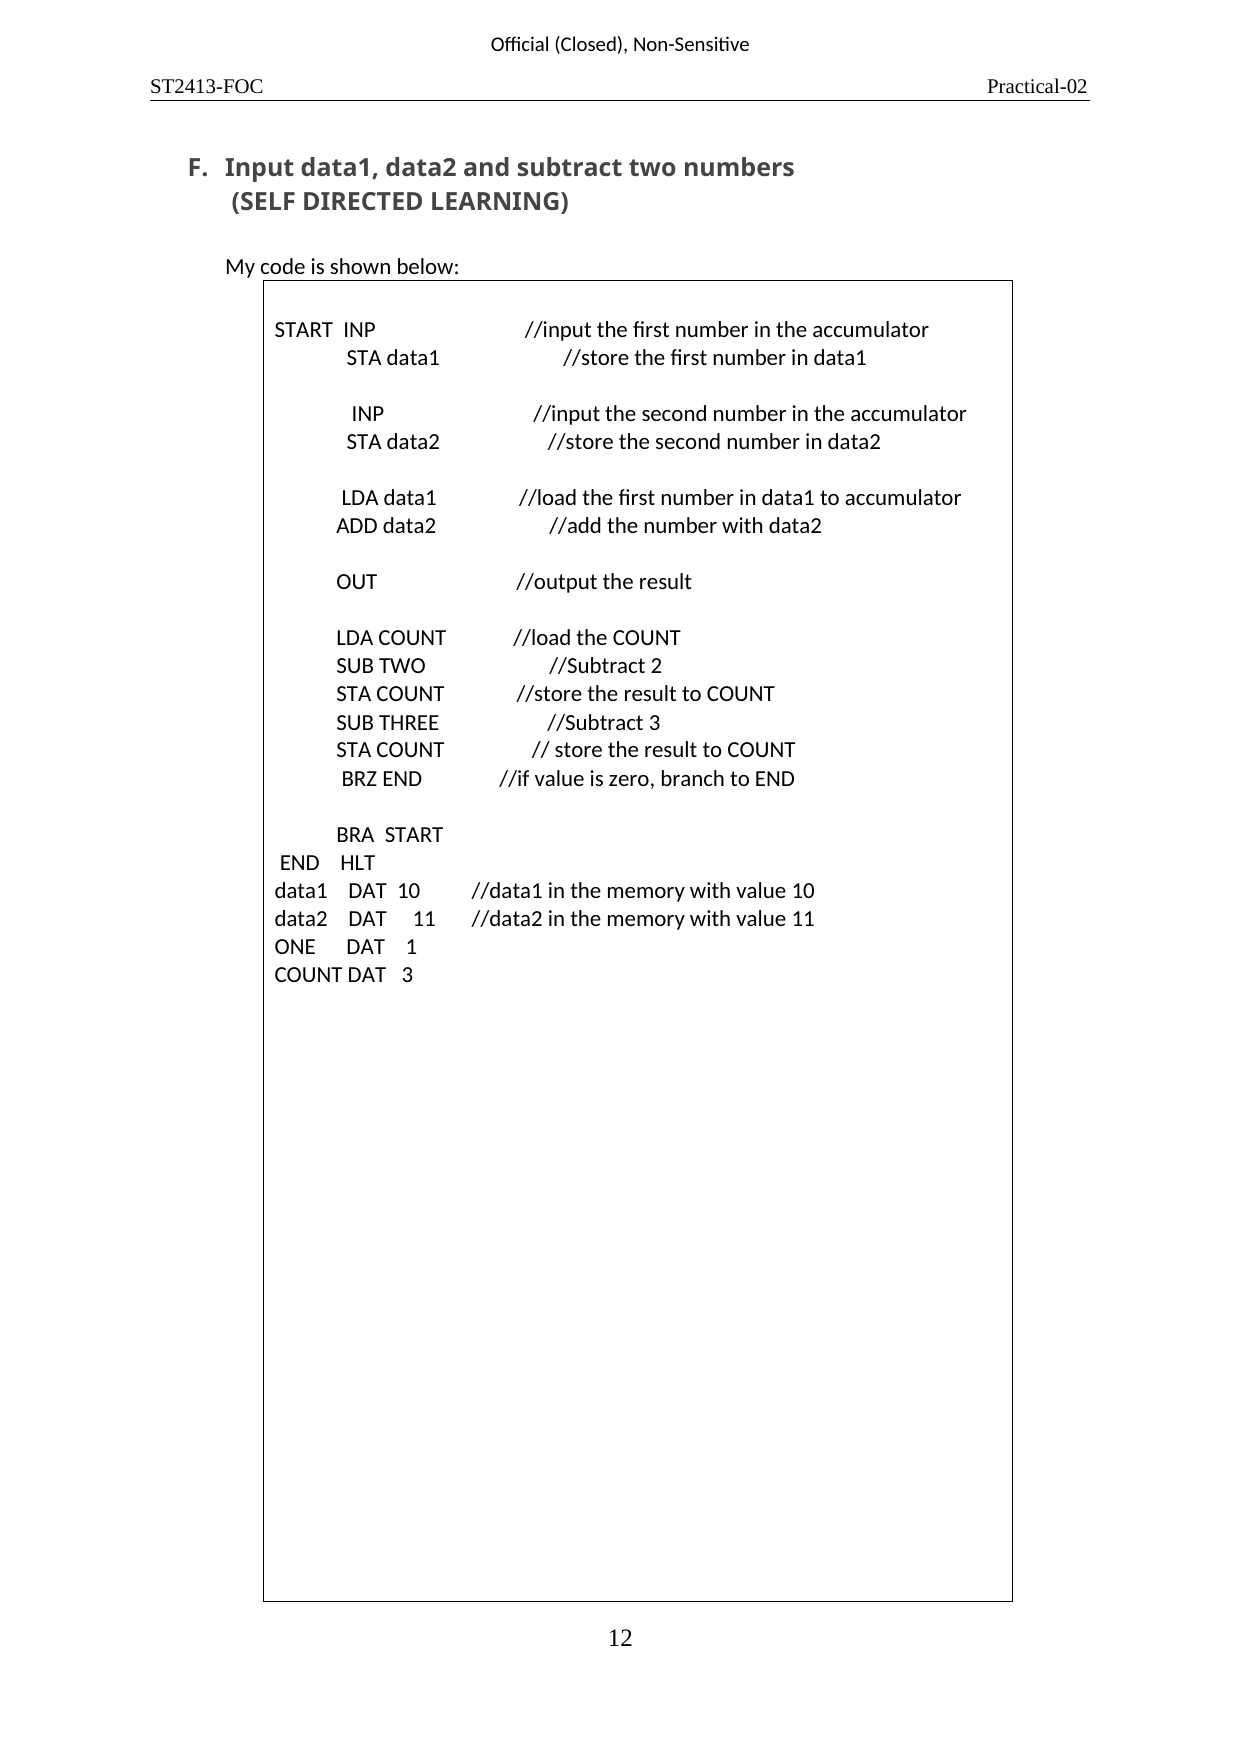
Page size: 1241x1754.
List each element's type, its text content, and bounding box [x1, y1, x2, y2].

list Input data1, data2 and subtract two numbers (SELF DIRECTED LEARNING) [187, 150, 1090, 218]
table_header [264, 281, 1012, 1601]
text My code is shown below: [225, 252, 1090, 280]
